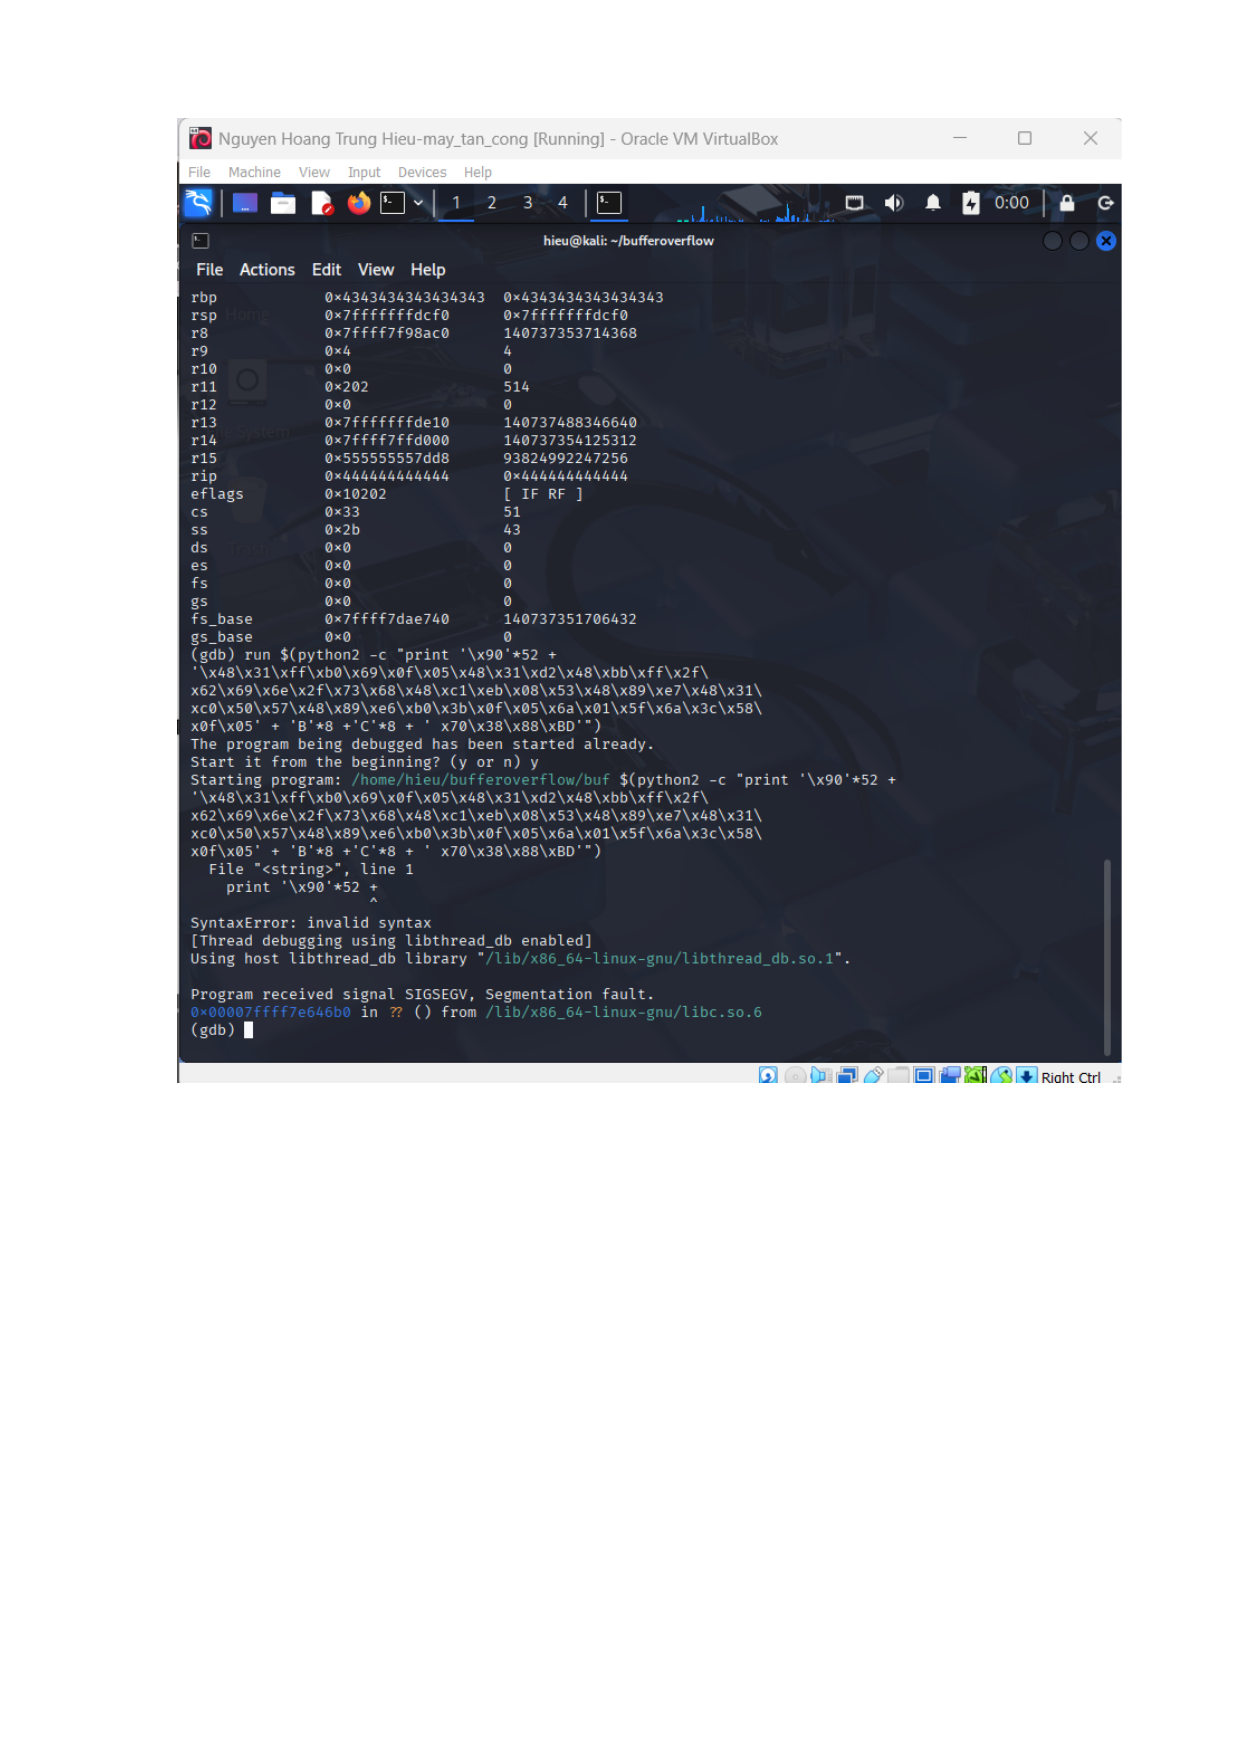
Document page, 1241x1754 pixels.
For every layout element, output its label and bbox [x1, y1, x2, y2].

picture [177, 118, 1122, 1083]
